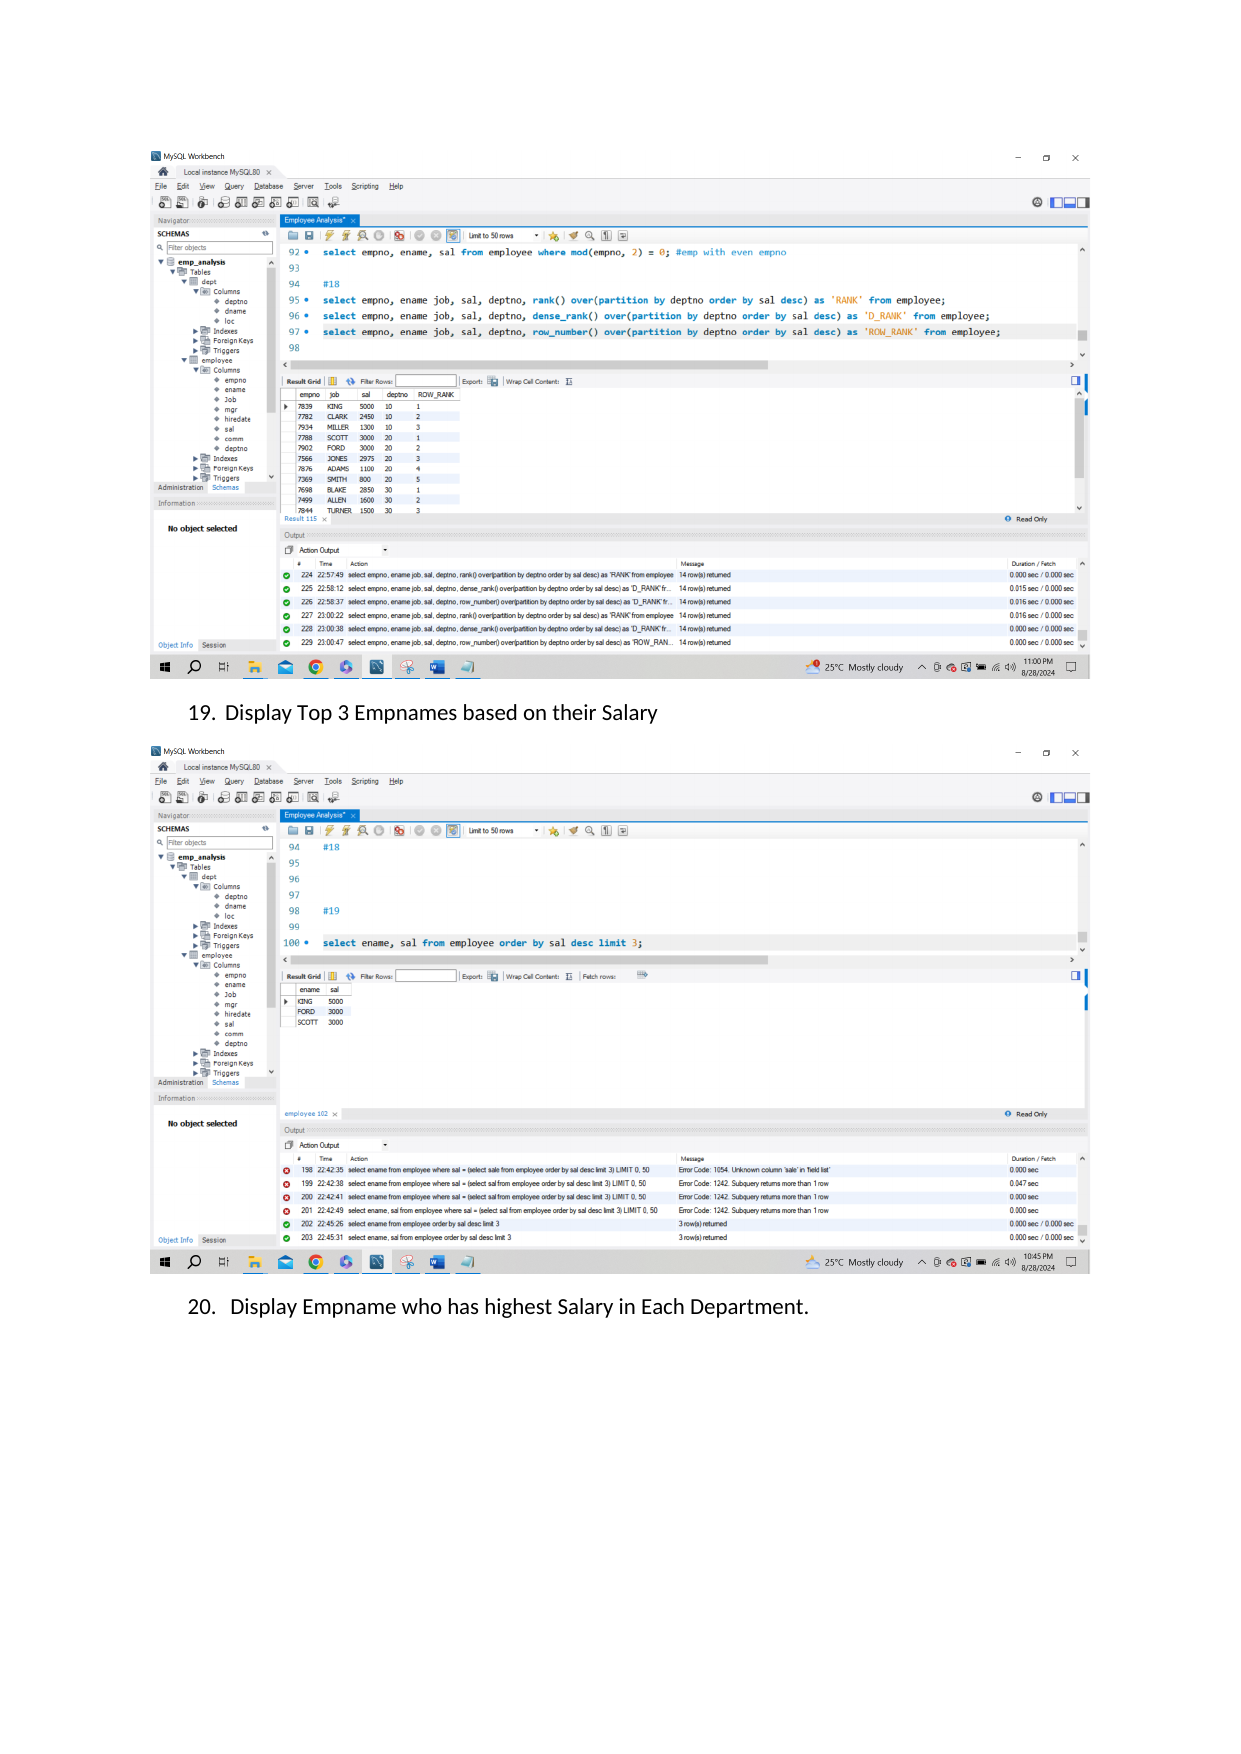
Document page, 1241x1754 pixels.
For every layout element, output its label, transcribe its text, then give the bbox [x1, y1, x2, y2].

picture [150, 150, 1091, 679]
list Display Top 3 Empnames based on their Salary [187, 698, 1090, 726]
picture [150, 744, 1091, 1274]
list Display Empname who has highest Salary in Each Department. [187, 1292, 1090, 1320]
